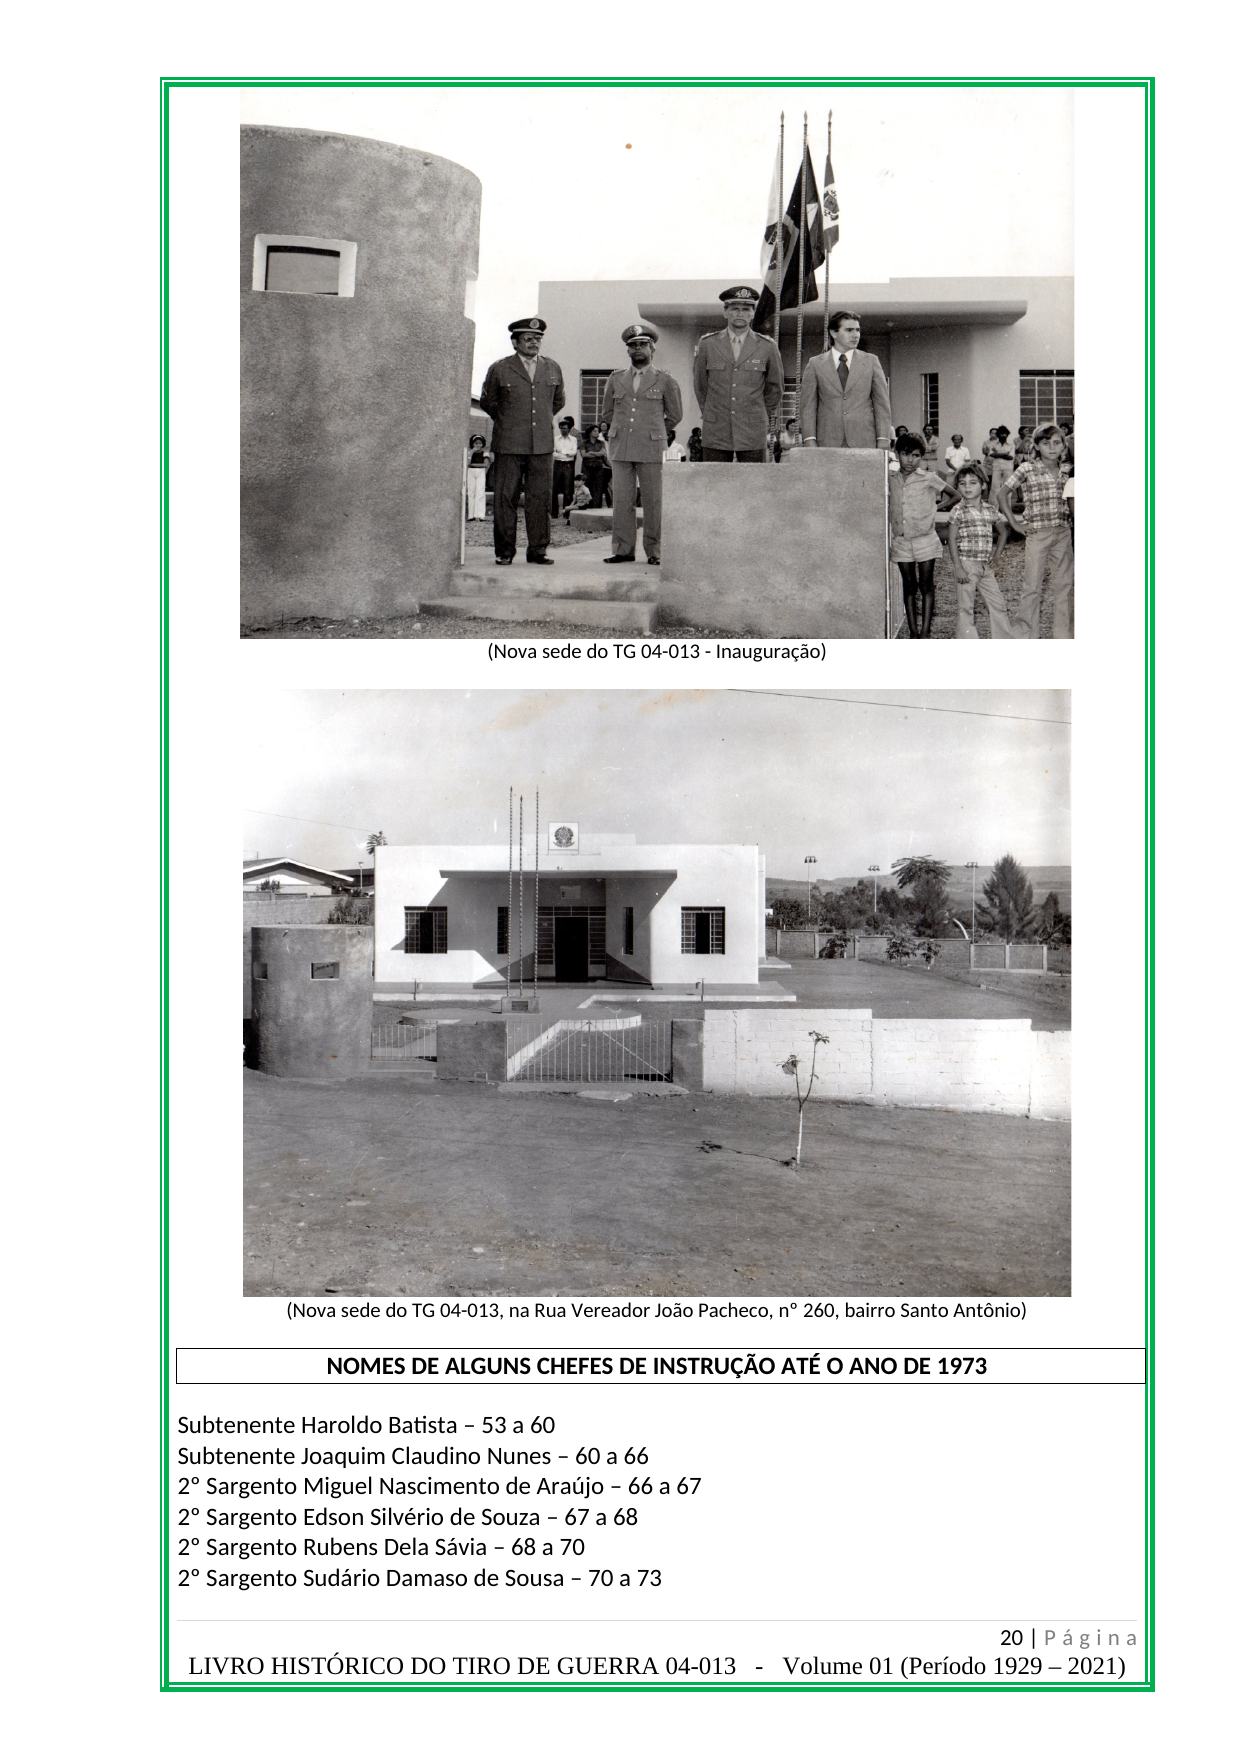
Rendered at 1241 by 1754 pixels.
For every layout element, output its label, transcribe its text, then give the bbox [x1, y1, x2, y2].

text 2º Sargento Rubens Dela Sávia – 68 a 70 [177, 1532, 1137, 1562]
text 2º Sargento Edson Silvério de Souza – 67 a 68 [177, 1501, 1137, 1532]
text Subtenente Joaquim Claudino Nunes – 60 a 66 [177, 1440, 1137, 1471]
picture [240, 88, 1075, 639]
text (Nova sede do TG 04-013, na Rua Vereador João Pacheco, nº 260, bairro Santo Antônio) [177, 1297, 1137, 1322]
text Subtenente Haroldo Batista – 53 a 60 [177, 1409, 1137, 1440]
text 2º Sargento Miguel Nascimento de Araújo – 66 a 67 [177, 1471, 1137, 1501]
text (Nova sede do TG 04-013 - Inauguração) [177, 639, 1137, 664]
text NOMES DE ALGUNS CHEFES DE INSTRUÇÃO ATÉ O ANO DE 1973 [177, 1349, 1145, 1383]
text 2º Sargento Sudário Damaso de Sousa – 70 a 73 [177, 1562, 1137, 1593]
picture [243, 689, 1072, 1297]
